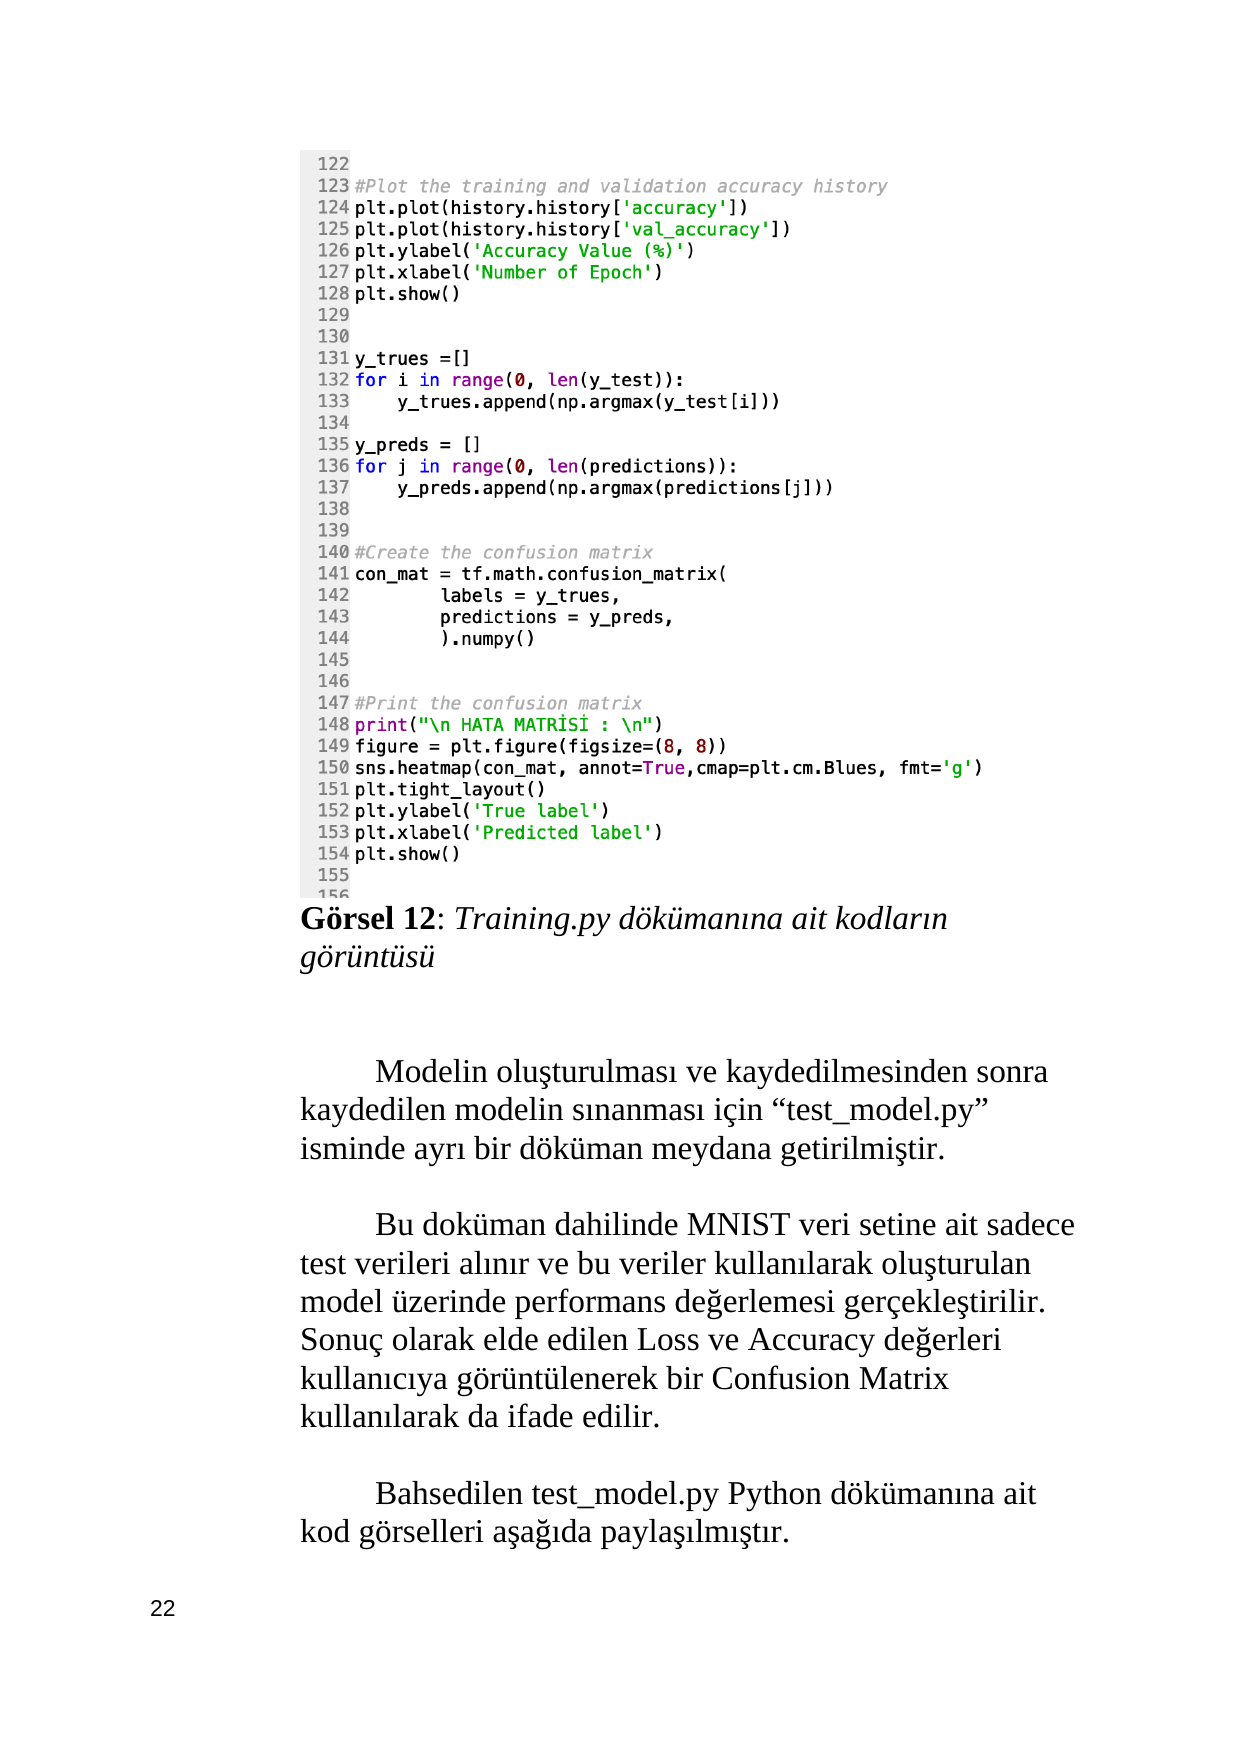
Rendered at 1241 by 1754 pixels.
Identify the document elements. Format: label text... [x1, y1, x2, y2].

text Modelin oluşturulması ve kaydedilmesinden sonra kaydedilen modelin sınanması için “test_model.py” isminde ayrı bir döküman meydana getirilmiştir. [300, 1051, 1090, 1166]
text Bu doküman dahilinde MNIST veri setine ait sadece test verileri alınır ve bu veriler kullanılarak oluşturulan model üzerinde performans değerlemesi gerçekleştirilir. Sonuç olarak elde edilen Loss ve Accuracy değerleri kullanıcıya görüntülenerek bir Confusion Matrix kullanılarak da ifade edilir. [300, 1205, 1090, 1435]
picture [300, 150, 1056, 898]
text Görsel 12: Training.py dökümanına ait kodların görüntüsü [300, 898, 1090, 975]
text Bahsedilen test_model.py Python dökümanına ait kod görselleri aşağıda paylaşılmıştır. [300, 1473, 1090, 1550]
